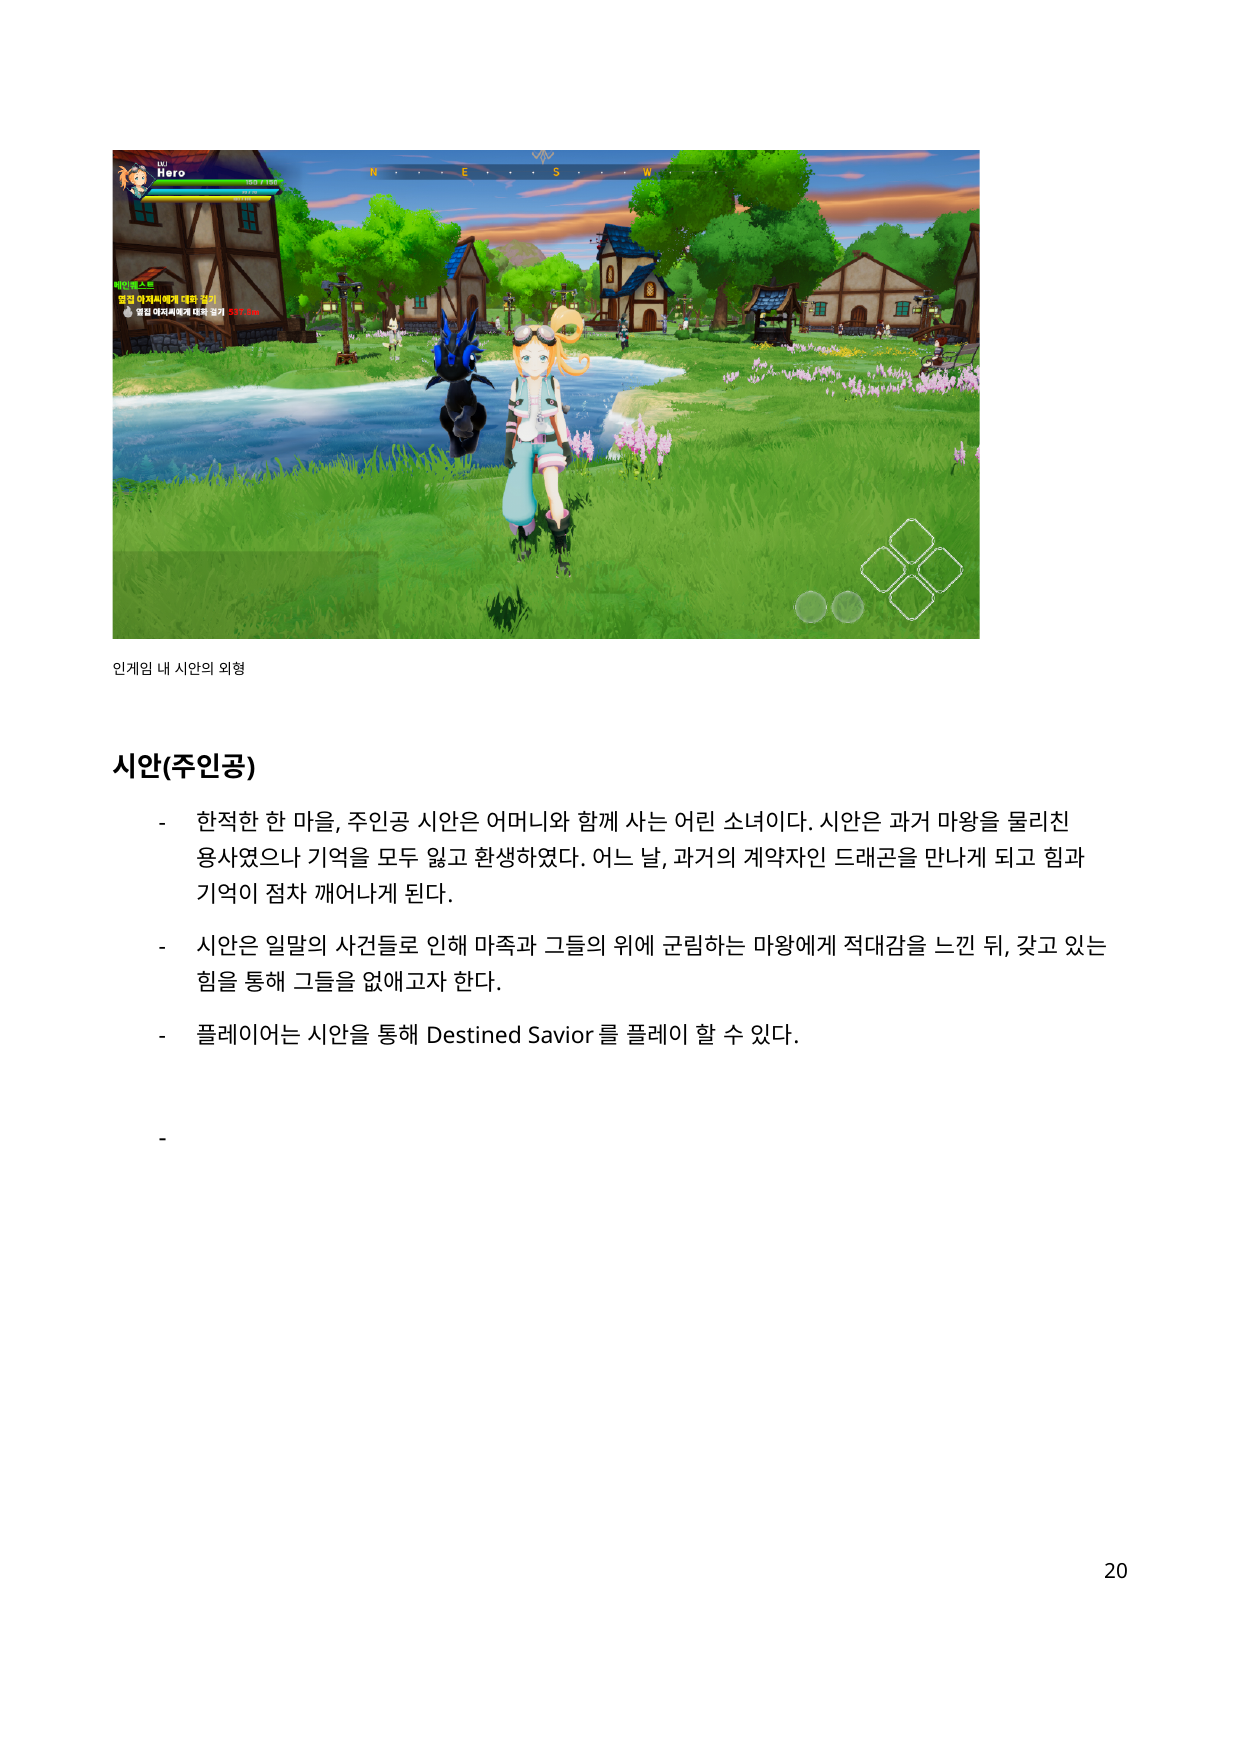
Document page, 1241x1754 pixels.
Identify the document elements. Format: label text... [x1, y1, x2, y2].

picture [112, 150, 980, 639]
text 인게임 내 시안의 외형 [112, 658, 1128, 679]
list 플레이어는 시안을 통해 Destined Savior를 플레이 할 수 있다. [158, 1017, 1128, 1050]
text 시안(주인공) [112, 744, 1128, 784]
list 한적한 한 마을, 주인공 시안은 어머니와 함께 사는 어린 소녀이다. 시안은 과거 마왕을 물리친 용사였으나 기억을 모두 잃고 환생하였다. 어느 날, 과거의 계약자인 드래곤을 만나게 되고 힘과 기억이 점차 깨어나게 된다. [158, 804, 1128, 909]
list 시안은 일말의 사건들로 인해 마족과 그들의 위에 군림하는 마왕에게 적대감을 느낀 뒤, 갖고 있는 힘을 통해 그들을 없애고자 한다. [158, 928, 1128, 997]
